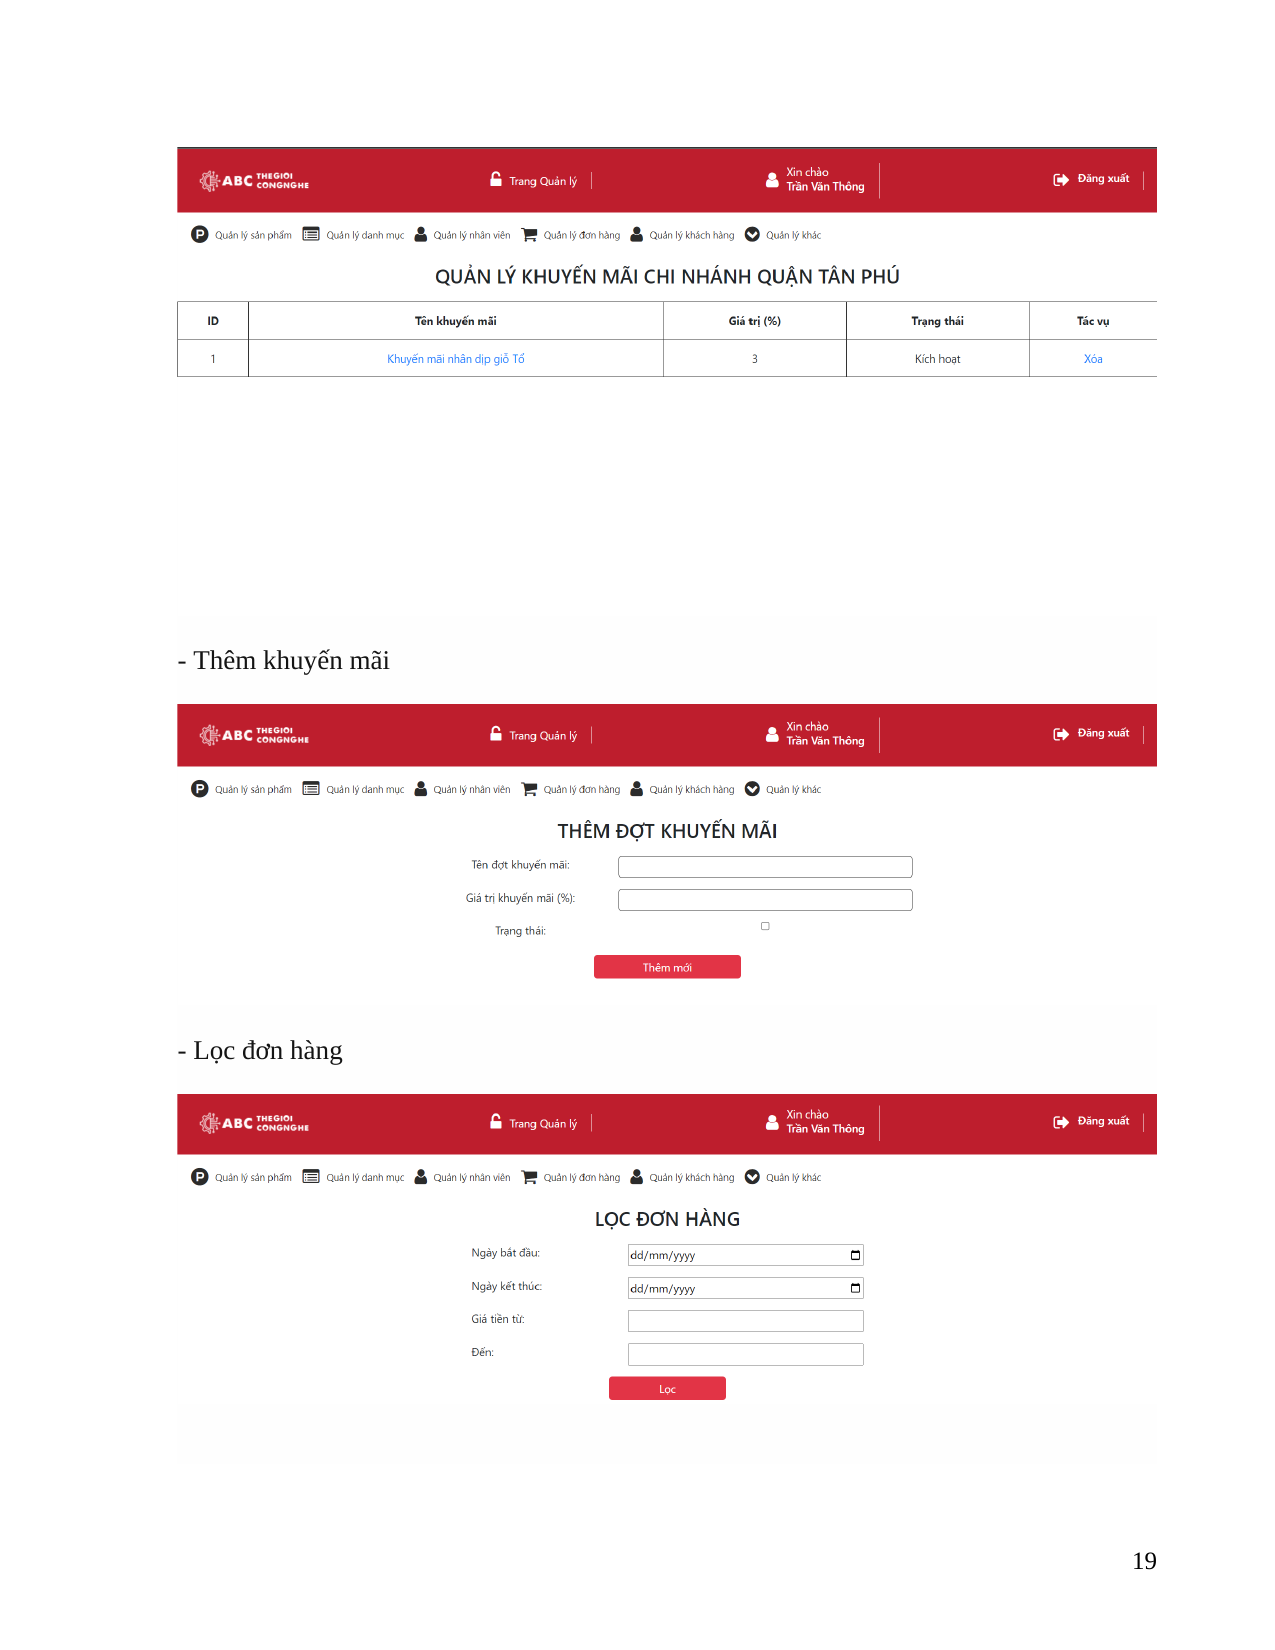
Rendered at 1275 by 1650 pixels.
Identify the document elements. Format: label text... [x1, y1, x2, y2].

picture [177, 147, 1157, 616]
text - Thêm khuyến mãi [177, 644, 1157, 676]
picture [177, 1094, 1157, 1404]
text - Lọc đơn hàng [177, 1034, 1157, 1065]
picture [177, 704, 1157, 1005]
